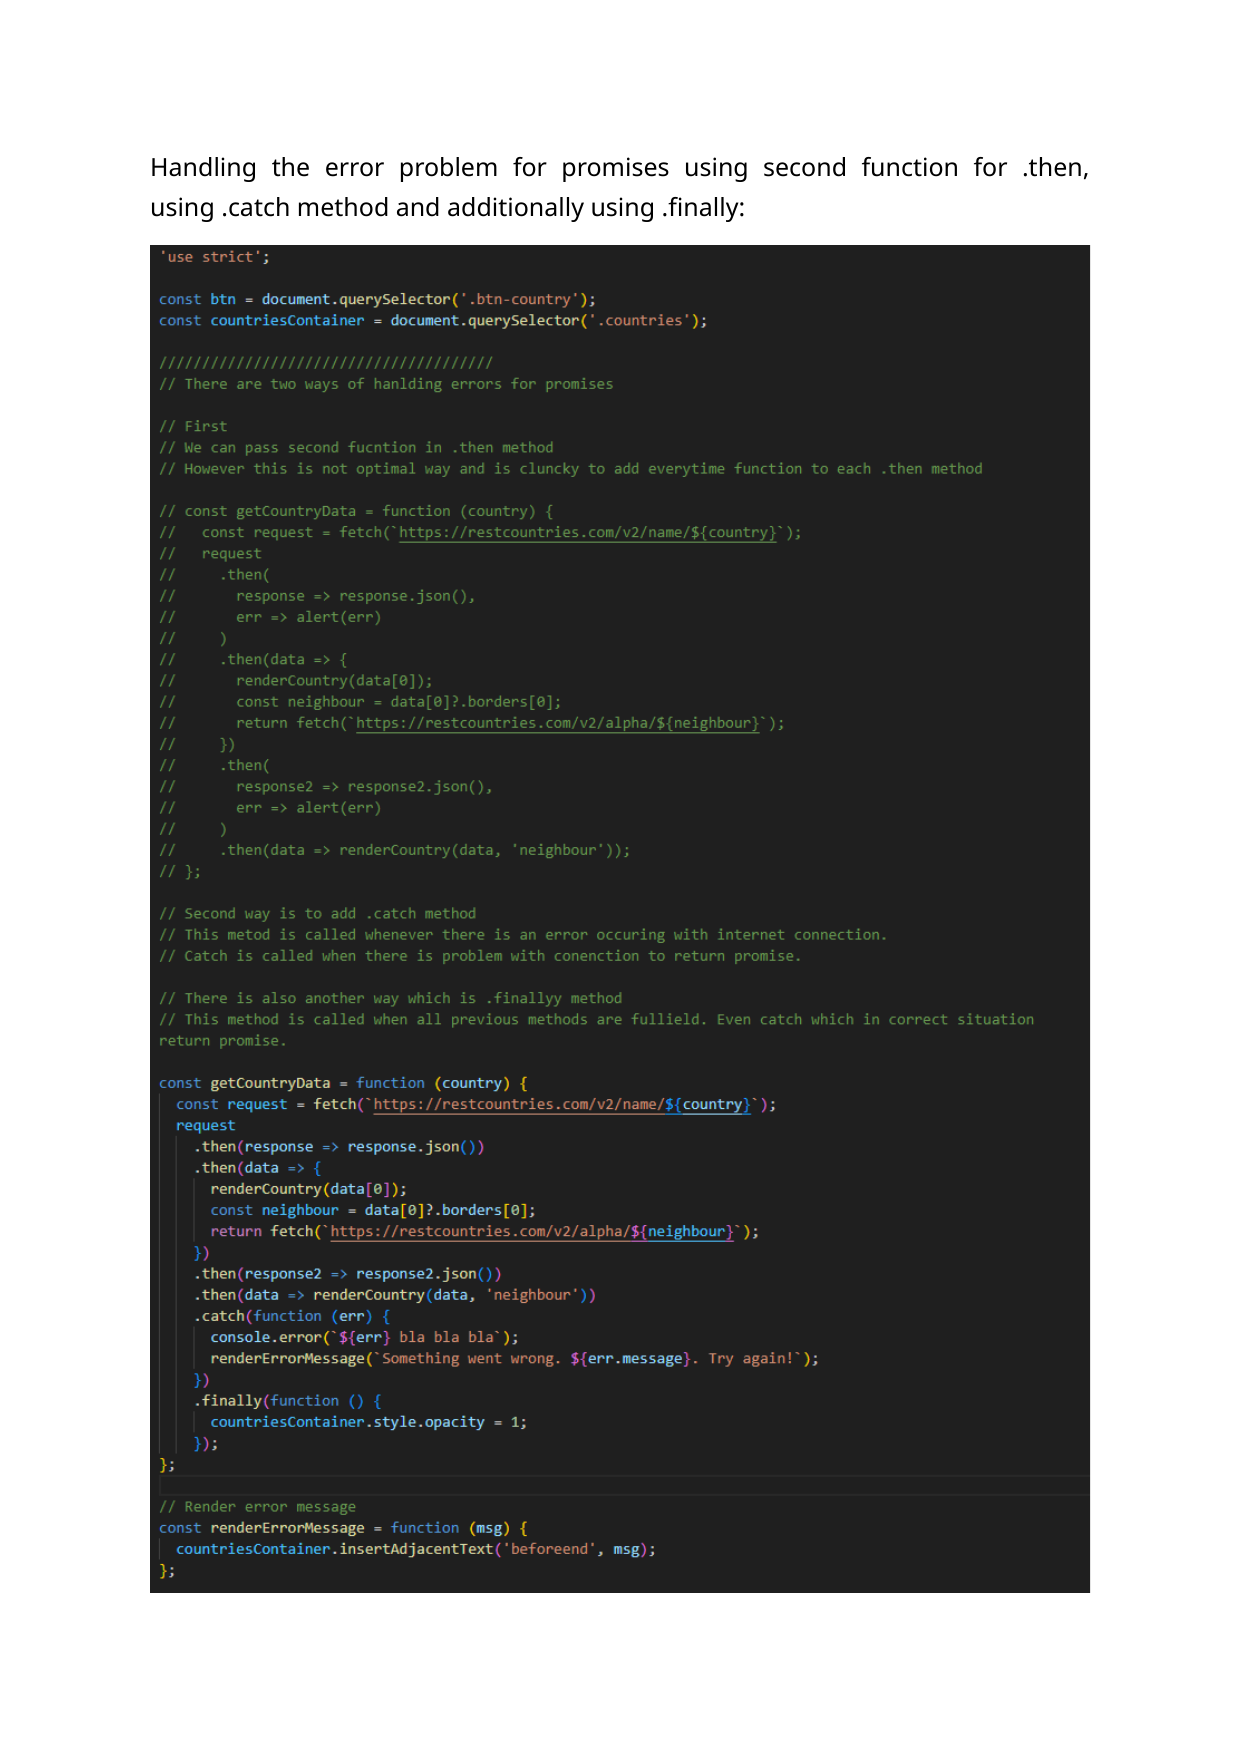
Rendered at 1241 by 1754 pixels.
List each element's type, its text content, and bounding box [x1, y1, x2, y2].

text Handling the error problem for promises using second function for .then, using .catch method and additionally using .finally: [150, 150, 1090, 223]
picture [150, 245, 1091, 1593]
